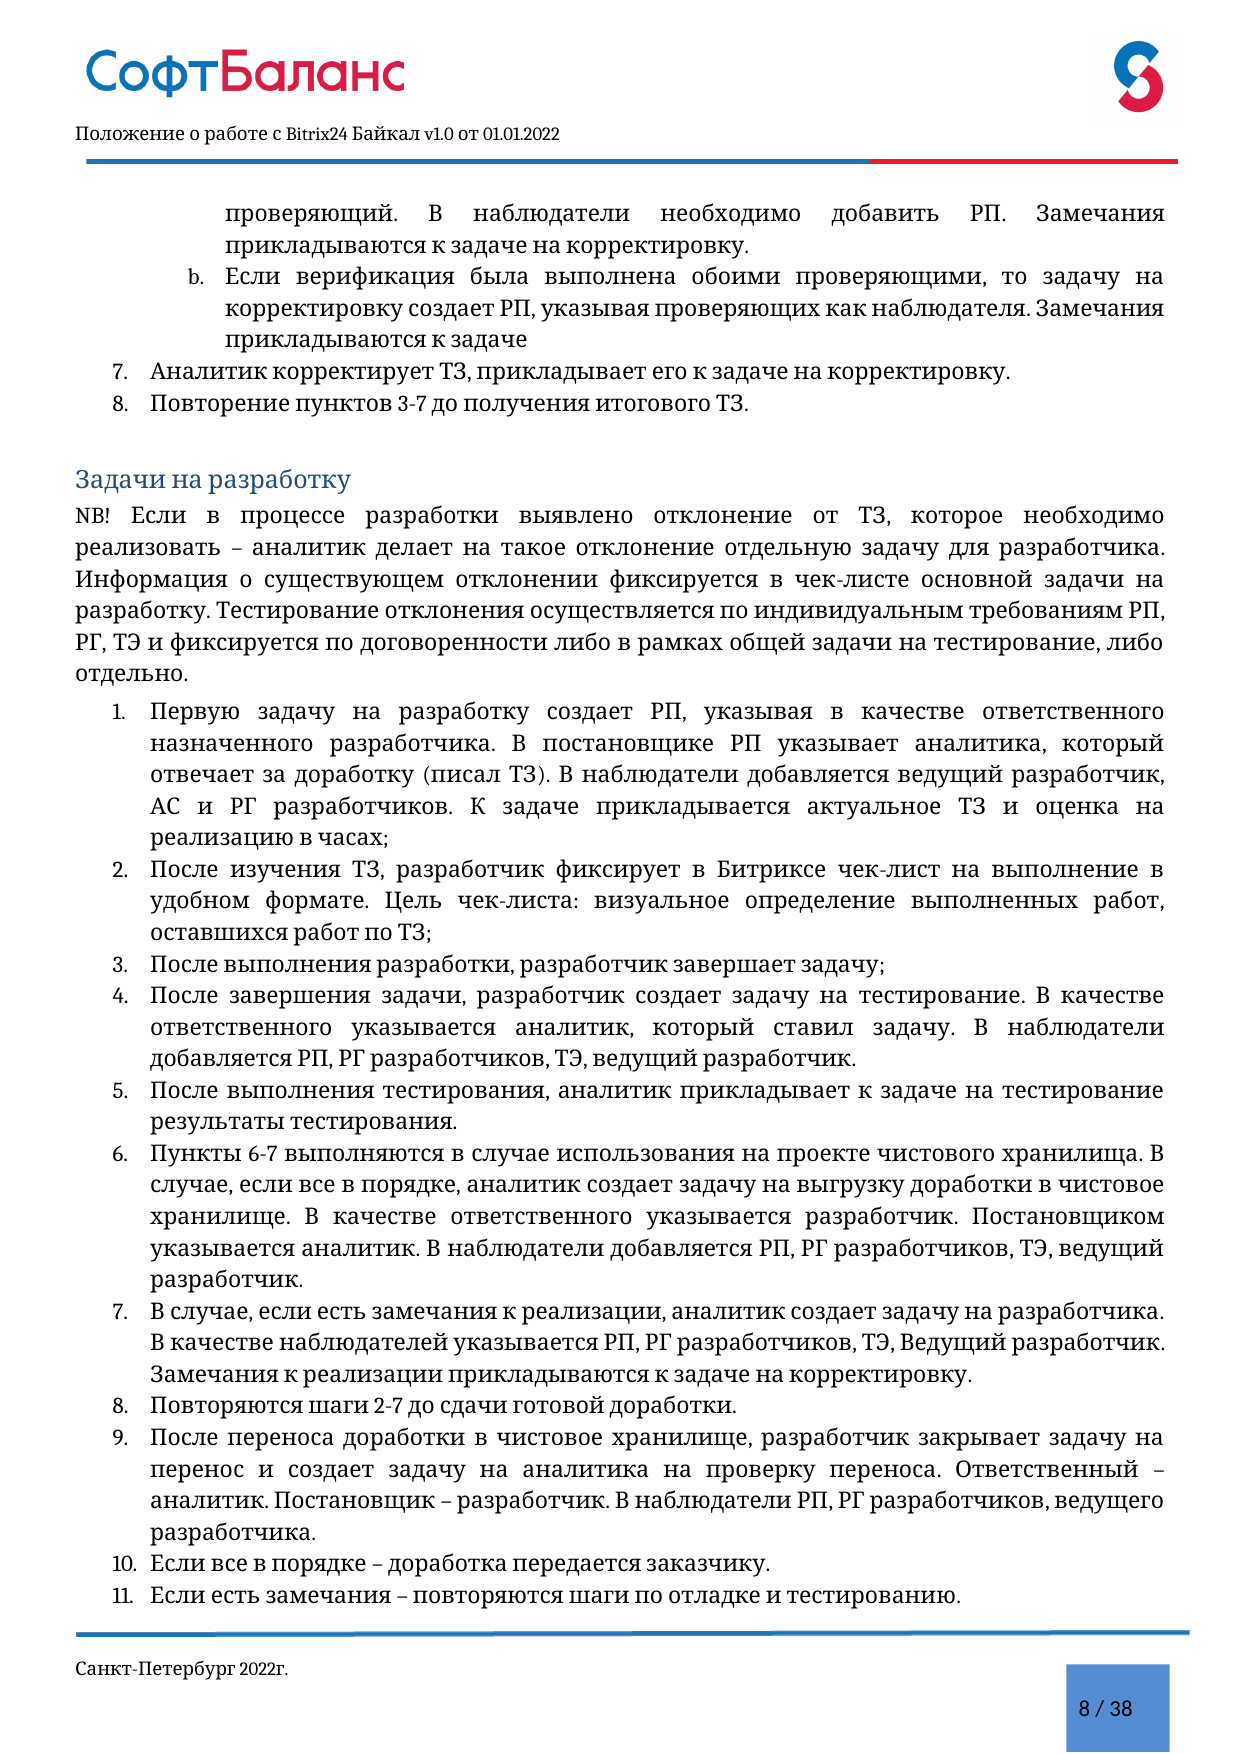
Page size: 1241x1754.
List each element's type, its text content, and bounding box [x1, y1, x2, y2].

picture [75, 39, 414, 108]
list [187, 201, 1165, 259]
list Аналитик корректирует ТЗ, прикладывает его к задаче на корректировку. [112, 359, 1165, 385]
list После выполнения разработки, разработчик завершает задачу; [112, 951, 1165, 978]
list После выполнения тестирования, аналитик прикладывает к задаче на тестирование результаты тестирования. [112, 1078, 1165, 1136]
list Первую задачу на разработку создает РП, указывая в качестве ответственного назначенного разработчика. В постановщике РП указывает аналитика, который отвечает за доработку (писал ТЗ). В наблюдатели добавляется ведущий разработчик, АС и РГ разработчиков. К задаче прикладывается актуальное ТЗ и оценка на реализацию в часах; [112, 699, 1165, 851]
list Пункты 6-7 выполняются в случае использования на проекте чистового хранилища. В случае, если все в порядке, аналитик создает задачу на выгрузку доработки в чистовое хранилище. В качестве ответственного указывается разработчик. Постановщиком указывается аналитик. В наблюдатели добавляется РП, РГ разработчиков, ТЭ, ведущий разработчик. [112, 1141, 1165, 1293]
list После завершения задачи, разработчик создает задачу на тестирование. В качестве ответственного указывается аналитик, который ставил задачу. В наблюдатели добавляется РП, РГ разработчиков, ТЭ, ведущий разработчик. [112, 983, 1165, 1072]
picture [75, 1630, 1192, 1637]
list После переноса доработки в чистовое хранилище, разработчик закрывает задачу на перенос и создает задачу на аналитика на проверку переноса. Ответственный – аналитик. Постановщик – разработчик. В наблюдатели РП, РГ разработчиков, ведущего разработчика. [112, 1425, 1165, 1546]
picture [1095, 32, 1183, 121]
list Если верификация была выполнена обоими проверяющими, то задачу на корректировку создает РП, указывая проверяющих как наблюдателя. Замечания прикладываются к задаче [187, 264, 1165, 353]
list Если есть замечания – повторяются шаги по отладке и тестированию. [112, 1583, 1165, 1609]
list Если все в порядке – доработка передается заказчику. [112, 1551, 1165, 1577]
list Повторение пунктов 3-7 до получения итогового ТЗ. [112, 390, 1165, 417]
text NB! Если в процессе разработки выявлено отклонение от ТЗ, которое необходимо реализовать – аналитик делает на такое отклонение отдельную задачу для разработчика. Информация о существующем отклонении фиксируется в чек-листе основной задачи на разработку. Тестирование отклонения осуществляется по индивидуальным требованиям РП, РГ, ТЭ и фиксируется по договоренности либо в рамках общей задачи на тестирование, либо отдельно. [75, 503, 1165, 687]
list Повторяются шаги 2-7 до сдачи готовой доработки. [112, 1393, 1165, 1419]
list После изучения ТЗ, разработчик фиксирует в Битриксе чек-лист на выполнение в удобном формате. Цель чек-листа: визуальное определение выполненных работ, оставшихся работ по ТЗ; [112, 857, 1165, 946]
list В случае, если есть замечания к реализации, аналитик создает задачу на разработчика. В качестве наблюдателей указывается РП, РГ разработчиков, ТЭ, Ведущий разработчик. Замечания к реализации прикладываются к задаче на корректировку. [112, 1298, 1165, 1388]
text Задачи на разработку [75, 466, 1165, 495]
